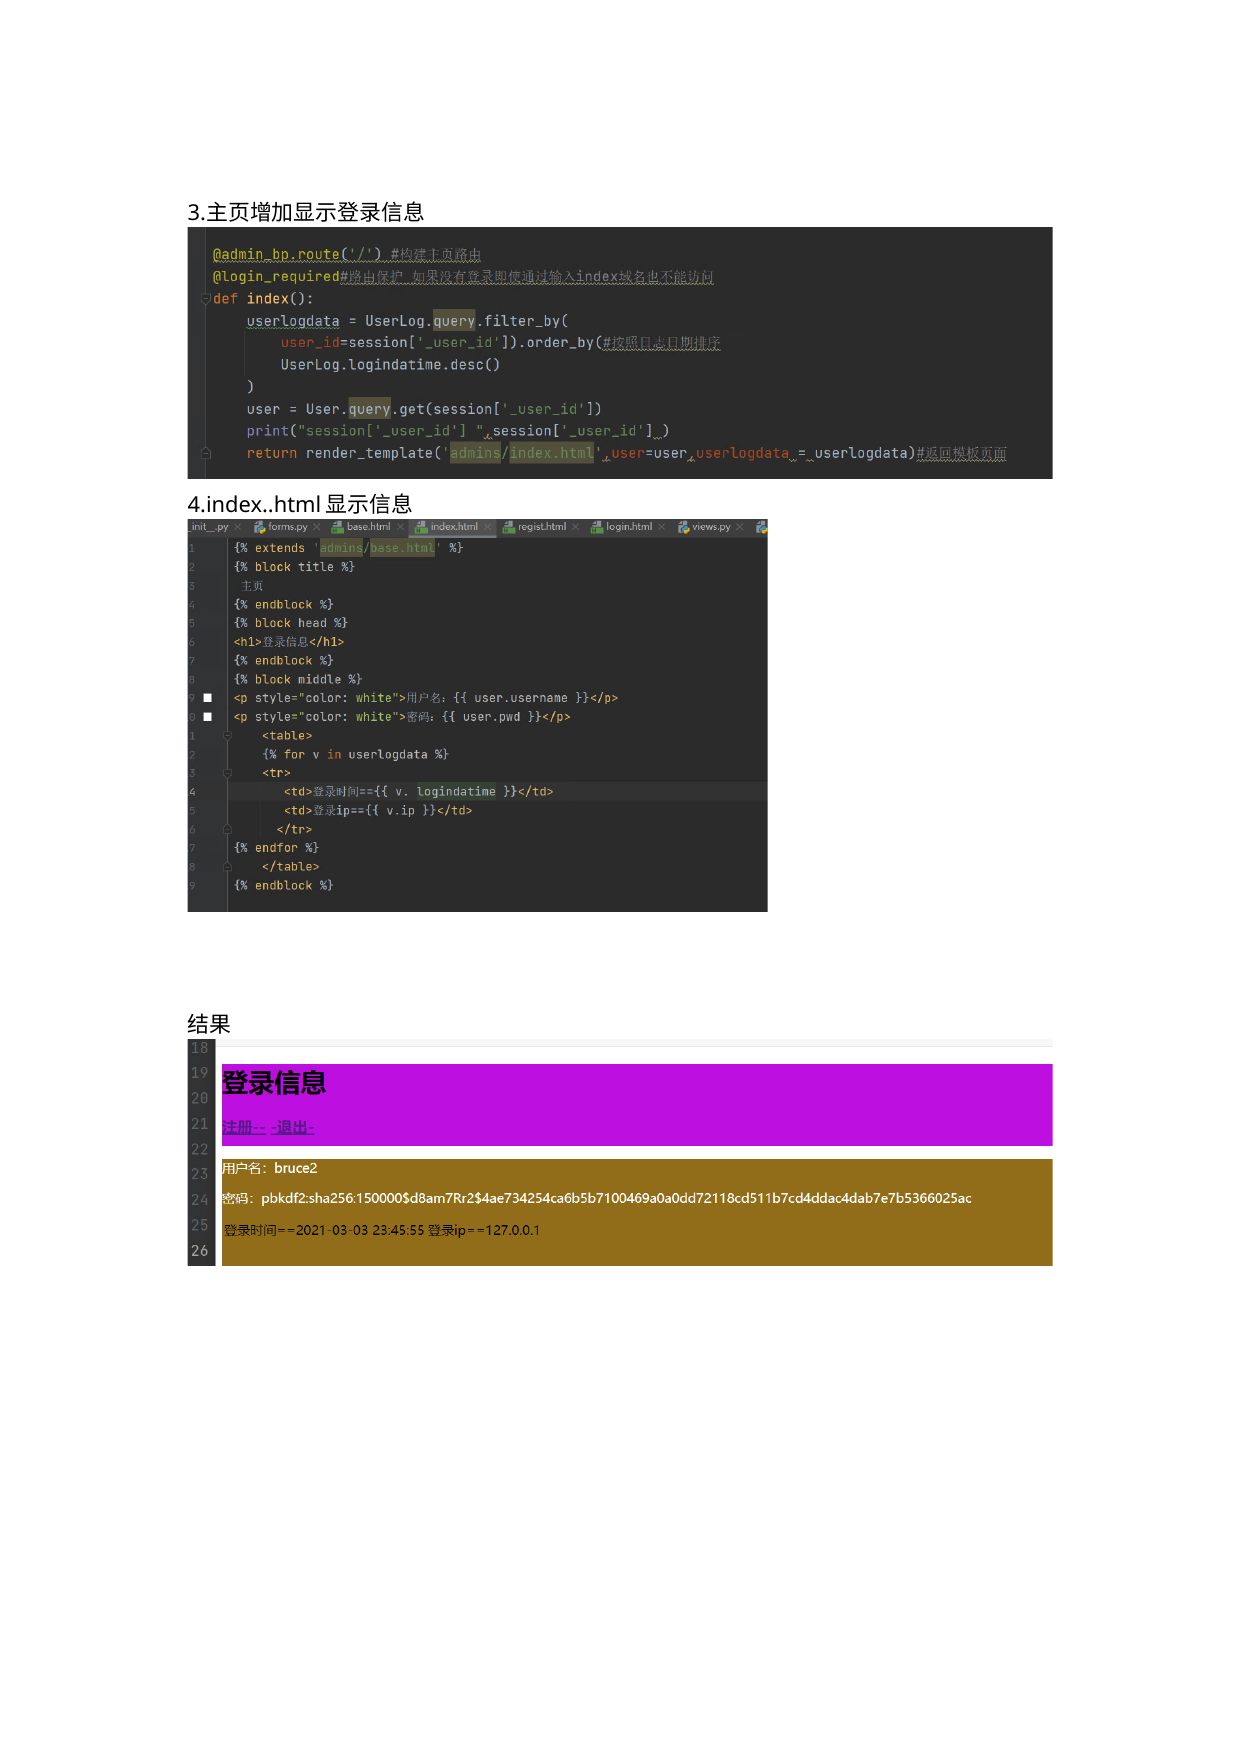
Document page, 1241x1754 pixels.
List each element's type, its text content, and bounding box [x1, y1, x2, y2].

picture [187, 1039, 1053, 1266]
text 结果 [187, 1007, 1053, 1039]
text 4.index..html显示信息 [187, 487, 1053, 519]
picture [187, 519, 768, 912]
text 3.主页增加显示登录信息 [187, 194, 1053, 227]
picture [187, 227, 1053, 479]
